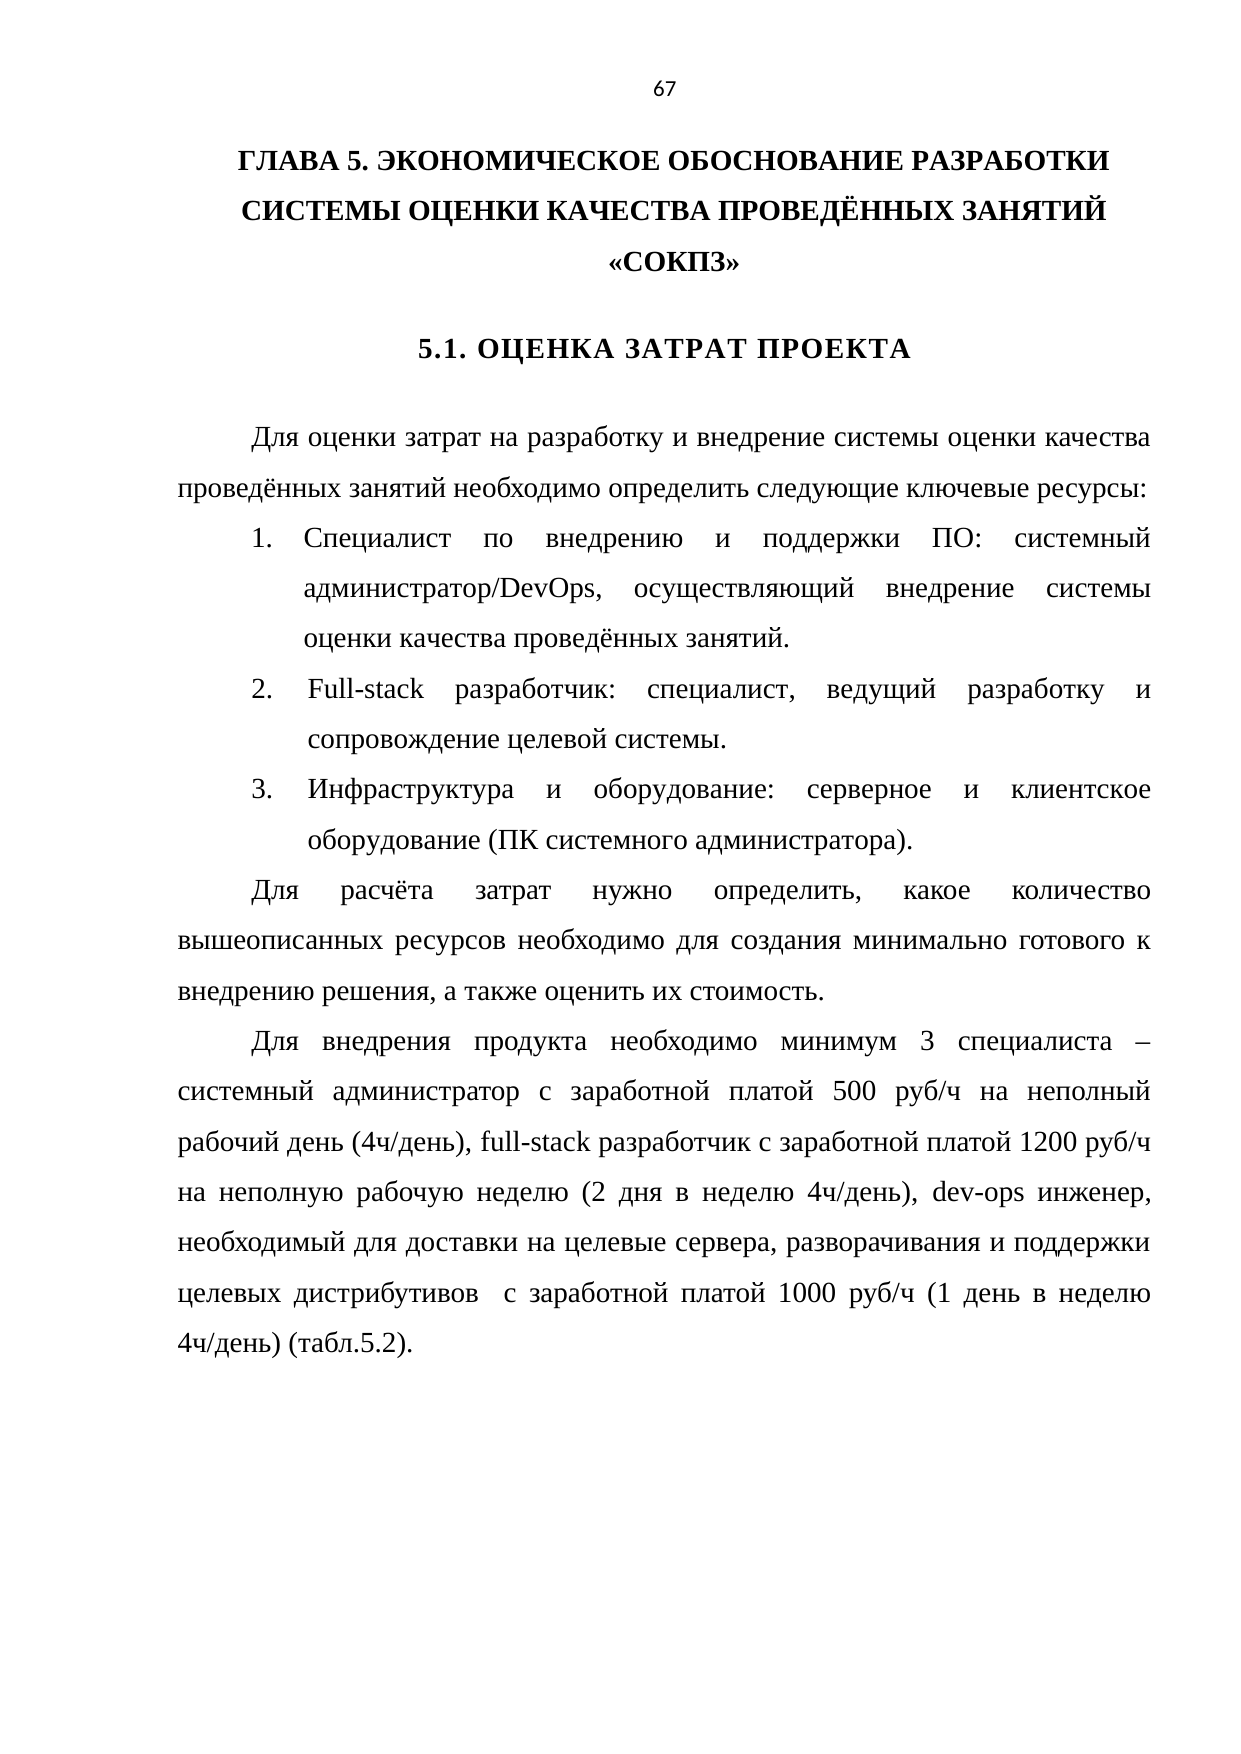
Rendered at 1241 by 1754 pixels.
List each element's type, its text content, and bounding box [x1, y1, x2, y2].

text ЭКОНОМИЧЕСКОЕ ОБОСНОВАНИЕ РАЗРАБОТКИ СИСТЕМЫ ОЦЕНКИ КАЧЕСТВА ПРОВЕДЁННЫХ ЗАНЯТИЙ «СОКПЗ» [196, 143, 1152, 277]
list Full-stack разработчик: специалист, ведущий разработку и сопровождение целевой системы. [251, 671, 1152, 755]
text Для расчёта затрат нужно определить, какое количество вышеописанных ресурсов необходимо для создания минимально готового к внедрению решения, а также оценить их стоимость. [177, 872, 1152, 1006]
list Инфраструктура и оборудование: серверное и клиентское оборудование (ПК системного администратора). [251, 772, 1152, 855]
list Специалист по внедрению и поддержки ПО: системный администратор/DevOps, осуществляющий внедрение системы оценки качества проведённых занятий. [251, 520, 1152, 654]
text Для оценки затрат на разработку и внедрение системы оценки качества проведённых занятий необходимо определить следующие ключевые ресурсы: [177, 419, 1152, 503]
text ОЦЕНКА ЗАТРАТ ПРОЕКТА [177, 332, 1152, 365]
text Для внедрения продукта необходимо минимум 3 специалиста – системный администратор с заработной платой 500 руб/ч на неполный рабочий день (4ч/день), full-stack разработчик с заработной платой 1200 руб/ч на неполную рабочую неделю (2 дня в неделю 4ч/день), dev-ops инженер, необходимый для доставки на целевые сервера, разворачивания и поддержки целевых дистрибутивов с заработной платой 1000 руб/ч (1 день в неделю 4ч/день) (табл.5.2). [177, 1023, 1152, 1358]
